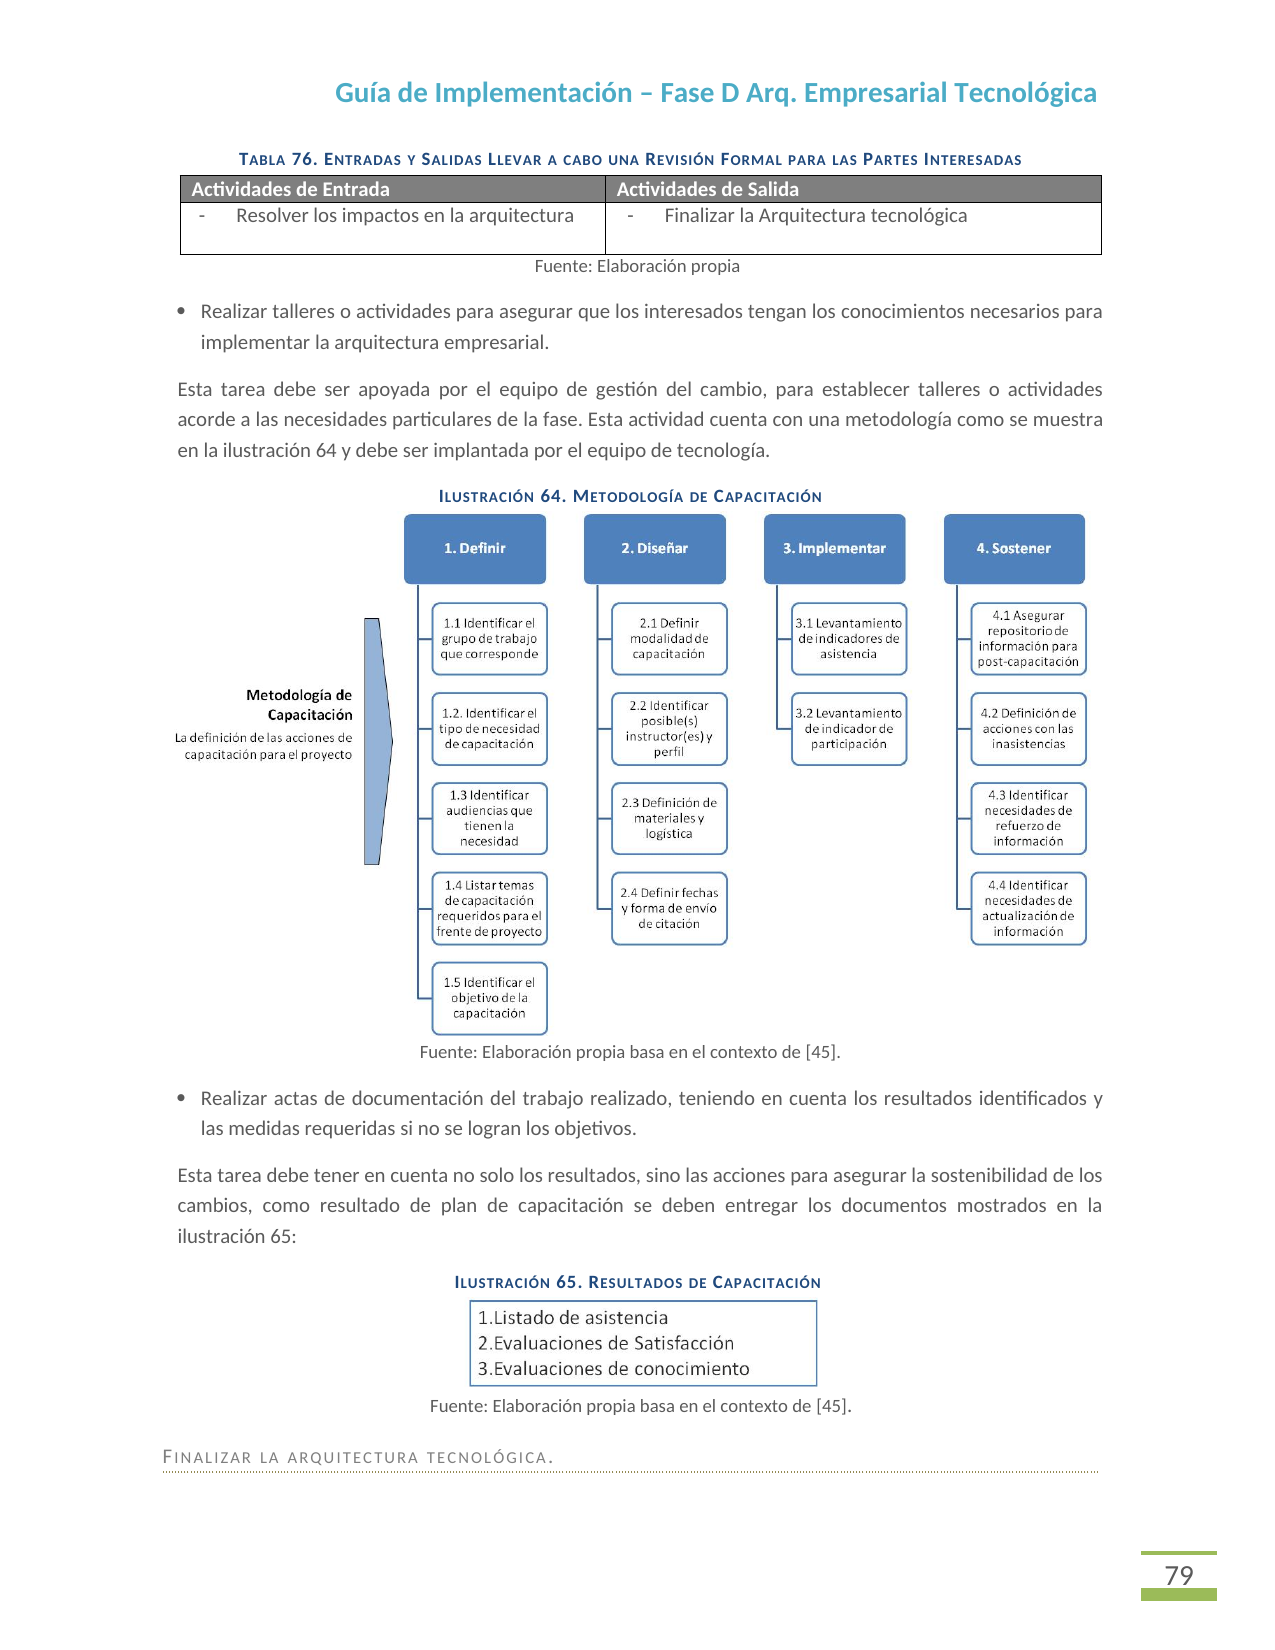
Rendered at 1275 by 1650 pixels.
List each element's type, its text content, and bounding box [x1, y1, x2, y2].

picture [162, 511, 1121, 1036]
table_cell Finalizar la Arquitectura tecnológica [606, 203, 1101, 253]
picture [464, 1297, 818, 1387]
text Fuente: Elaboración propia [177, 254, 1098, 277]
list Realizar actas de documentación del trabajo realizado, teniendo en cuenta los resultados identificados y las medidas requeridas si no se logran los objetivos. [177, 1085, 1105, 1141]
text Ilustración 65. Resultados de Capacitación [177, 1270, 1098, 1293]
text Esta tarea debe tener en cuenta no solo los resultados, sino las acciones para asegurar la sostenibilidad de los cambios, como resultado de plan de capacitación se deben entregar los documentos mostrados en la ilustración 65: [177, 1162, 1105, 1248]
text Fuente: Elaboración propia basa en el contexto de [45]. [177, 1392, 1105, 1417]
table_cell Resolver los impactos en la arquitectura [181, 203, 605, 253]
list Realizar talleres o actividades para asegurar que los interesados tengan los conocimientos necesarios para implementar la arquitectura empresarial. [177, 299, 1105, 354]
text Fuente: Elaboración propia basa en el contexto de [45]. [162, 1036, 1098, 1063]
text Esta tarea debe ser apoyada por el equipo de gestión del cambio, para establecer talleres o actividades acorde a las necesidades particulares de la fase. Esta actividad cuenta con una metodología como se muestra en la ilustración 64 y debe ser implantada por el equipo de tecnología. [177, 376, 1105, 462]
text Ilustración 64. Metodología de Capacitación [162, 484, 1098, 507]
text Tabla 76. Entradas y Salidas Llevar a cabo una Revisión Formal para las Partes Interesadas [162, 148, 1098, 171]
subtitle Finalizar la arquitectura tecnológica. [162, 1443, 1098, 1473]
table_header Actividades de Salida [606, 176, 1101, 202]
table_header Actividades de Entrada [181, 176, 605, 202]
